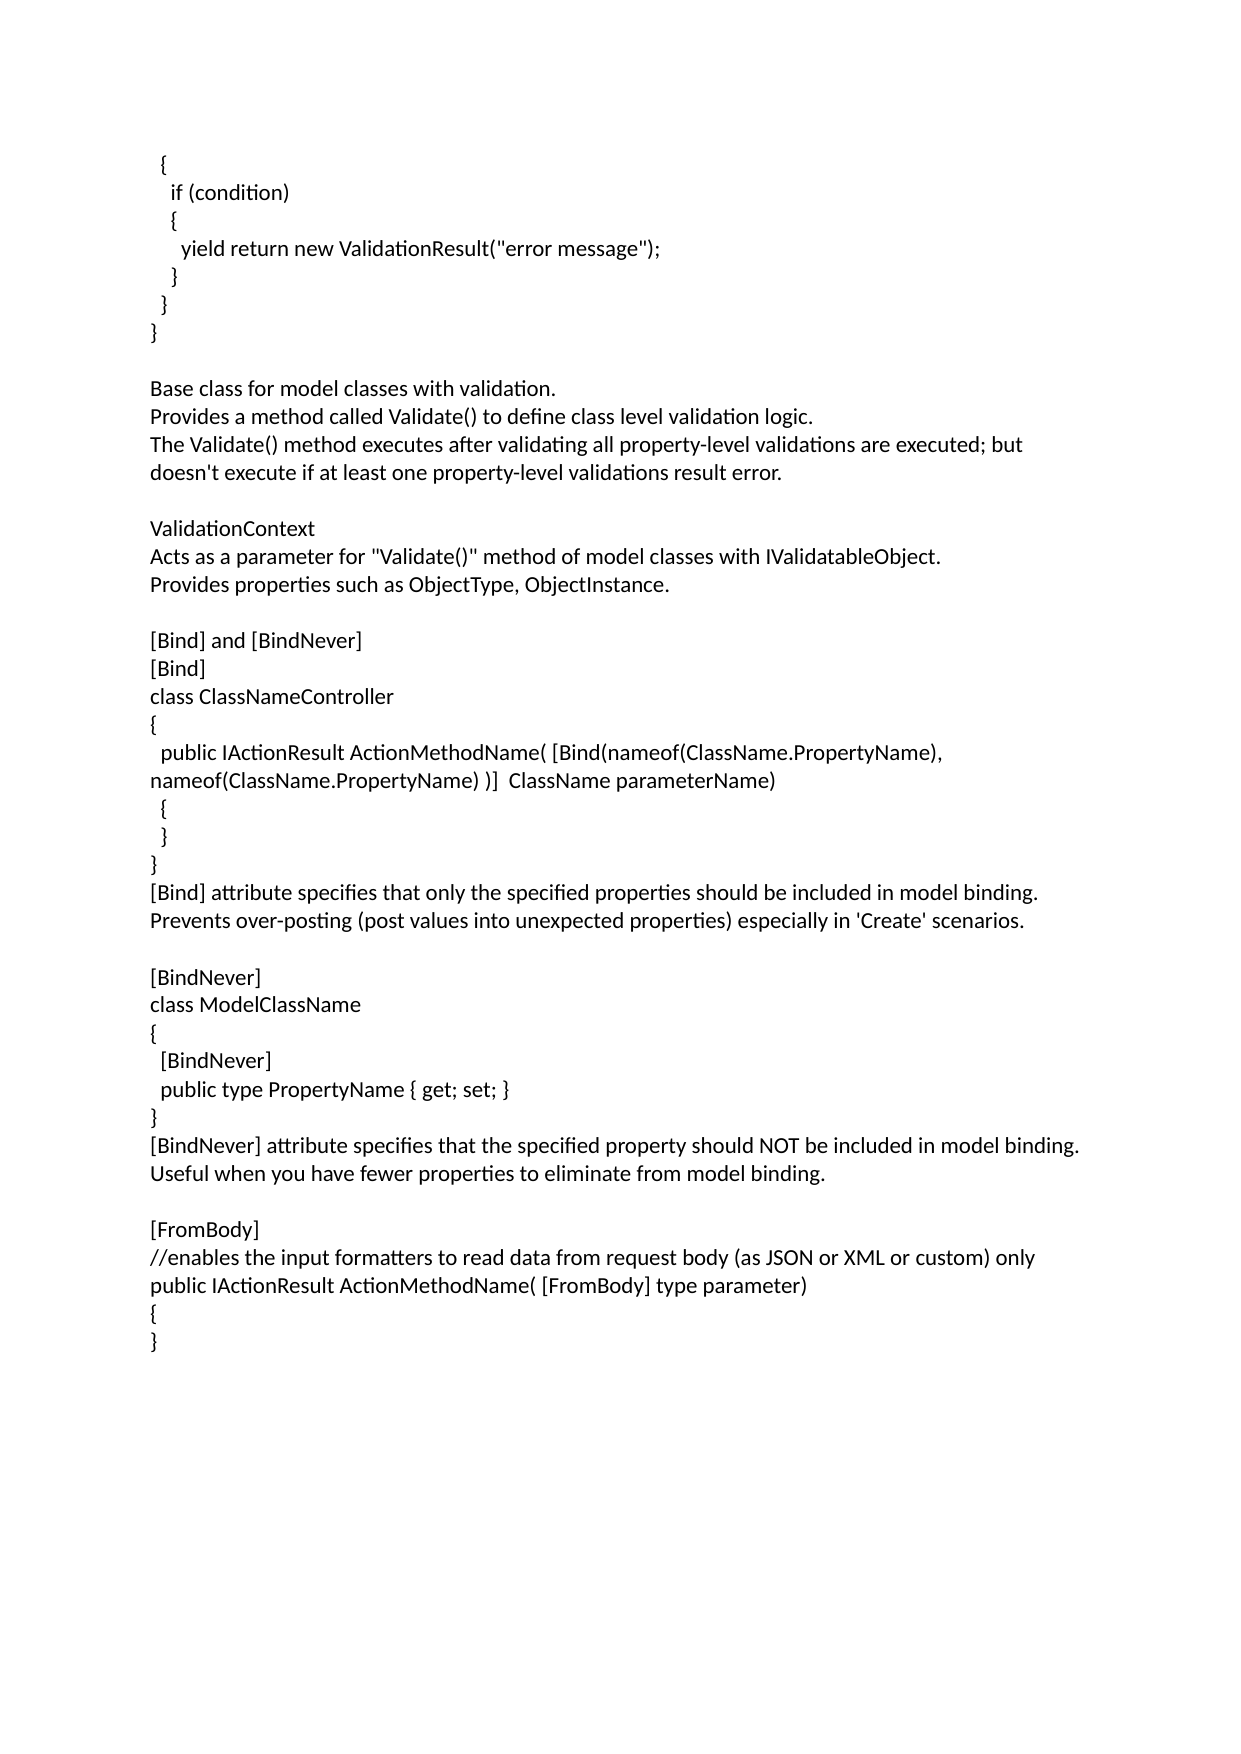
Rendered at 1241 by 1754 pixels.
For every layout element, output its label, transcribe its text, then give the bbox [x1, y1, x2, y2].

text [FromBody] [150, 1215, 1090, 1243]
text Prevents over-posting (post values into unexpected properties) especially in 'Create' scenarios. [150, 907, 1090, 934]
text [Bind] [150, 654, 1090, 682]
text [BindNever] attribute specifies that the specified property should NOT be included in model binding. [150, 1131, 1090, 1159]
text } [150, 822, 1090, 851]
text [BindNever] [150, 1047, 1090, 1075]
text Base class for model classes with validation. [150, 374, 1090, 402]
text { [150, 206, 1090, 234]
text public IActionResult ActionMethodName( [FromBody] type parameter) [150, 1271, 1090, 1299]
text { [150, 150, 1090, 178]
text [Bind] and [BindNever] [150, 626, 1090, 654]
text } [150, 1327, 1090, 1355]
text } [150, 262, 1090, 290]
text } [150, 1103, 1090, 1131]
text } [150, 851, 1090, 878]
text { [150, 1019, 1090, 1047]
text class ClassNameController [150, 682, 1090, 710]
text [Bind] attribute specifies that only the specified properties should be included in model binding. [150, 878, 1090, 907]
text } [150, 318, 1090, 346]
text //enables the input formatters to read data from request body (as JSON or XML or custom) only [150, 1243, 1090, 1271]
text { [150, 794, 1090, 822]
text ValidationContext [150, 514, 1090, 542]
text { [150, 710, 1090, 738]
text if (condition) [150, 178, 1090, 206]
text Provides properties such as ObjectType, ObjectInstance. [150, 570, 1090, 598]
text yield return new ValidationResult("error message"); [150, 234, 1090, 262]
text The Validate() method executes after validating all property-level validations are executed; but doesn't execute if at least one property-level validations result error. [150, 430, 1090, 486]
text class ModelClassName [150, 991, 1090, 1019]
text public IActionResult ActionMethodName( [Bind(nameof(ClassName.PropertyName), nameof(ClassName.PropertyName) )] ClassName parameterName) [150, 738, 1090, 794]
text Acts as a parameter for "Validate()" method of model classes with IValidatableObject. [150, 542, 1090, 570]
text } [150, 290, 1090, 318]
text Provides a method called Validate() to define class level validation logic. [150, 402, 1090, 430]
text Useful when you have fewer properties to eliminate from model binding. [150, 1159, 1090, 1187]
text [BindNever] [150, 963, 1090, 991]
text public type PropertyName { get; set; } [150, 1075, 1090, 1103]
text { [150, 1299, 1090, 1327]
